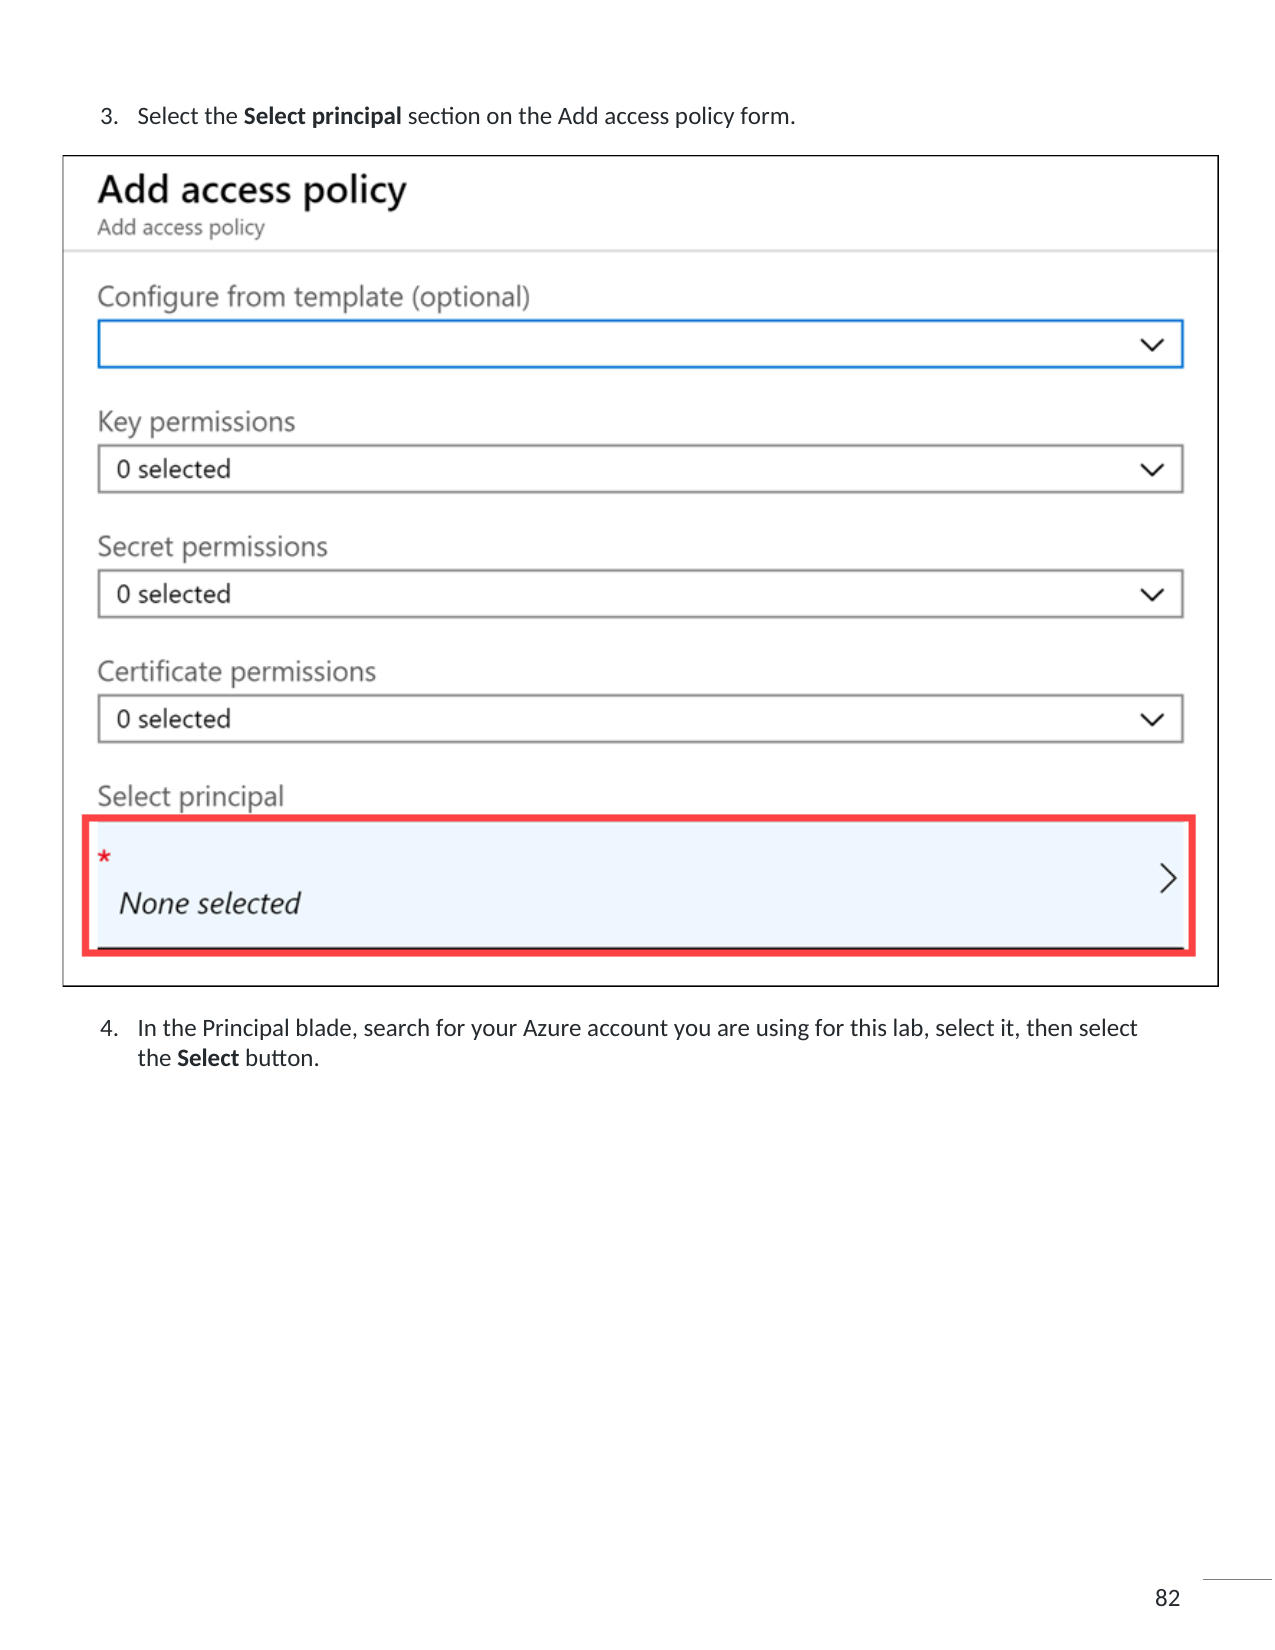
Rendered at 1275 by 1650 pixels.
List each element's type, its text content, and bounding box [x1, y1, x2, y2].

list In the Principal blade, search for your Azure account you are using for this lab, select it, then select the Select button. [100, 1012, 1219, 1073]
list Select the Select principal section on the Add access policy form. [100, 100, 1219, 131]
picture [62, 155, 1219, 987]
